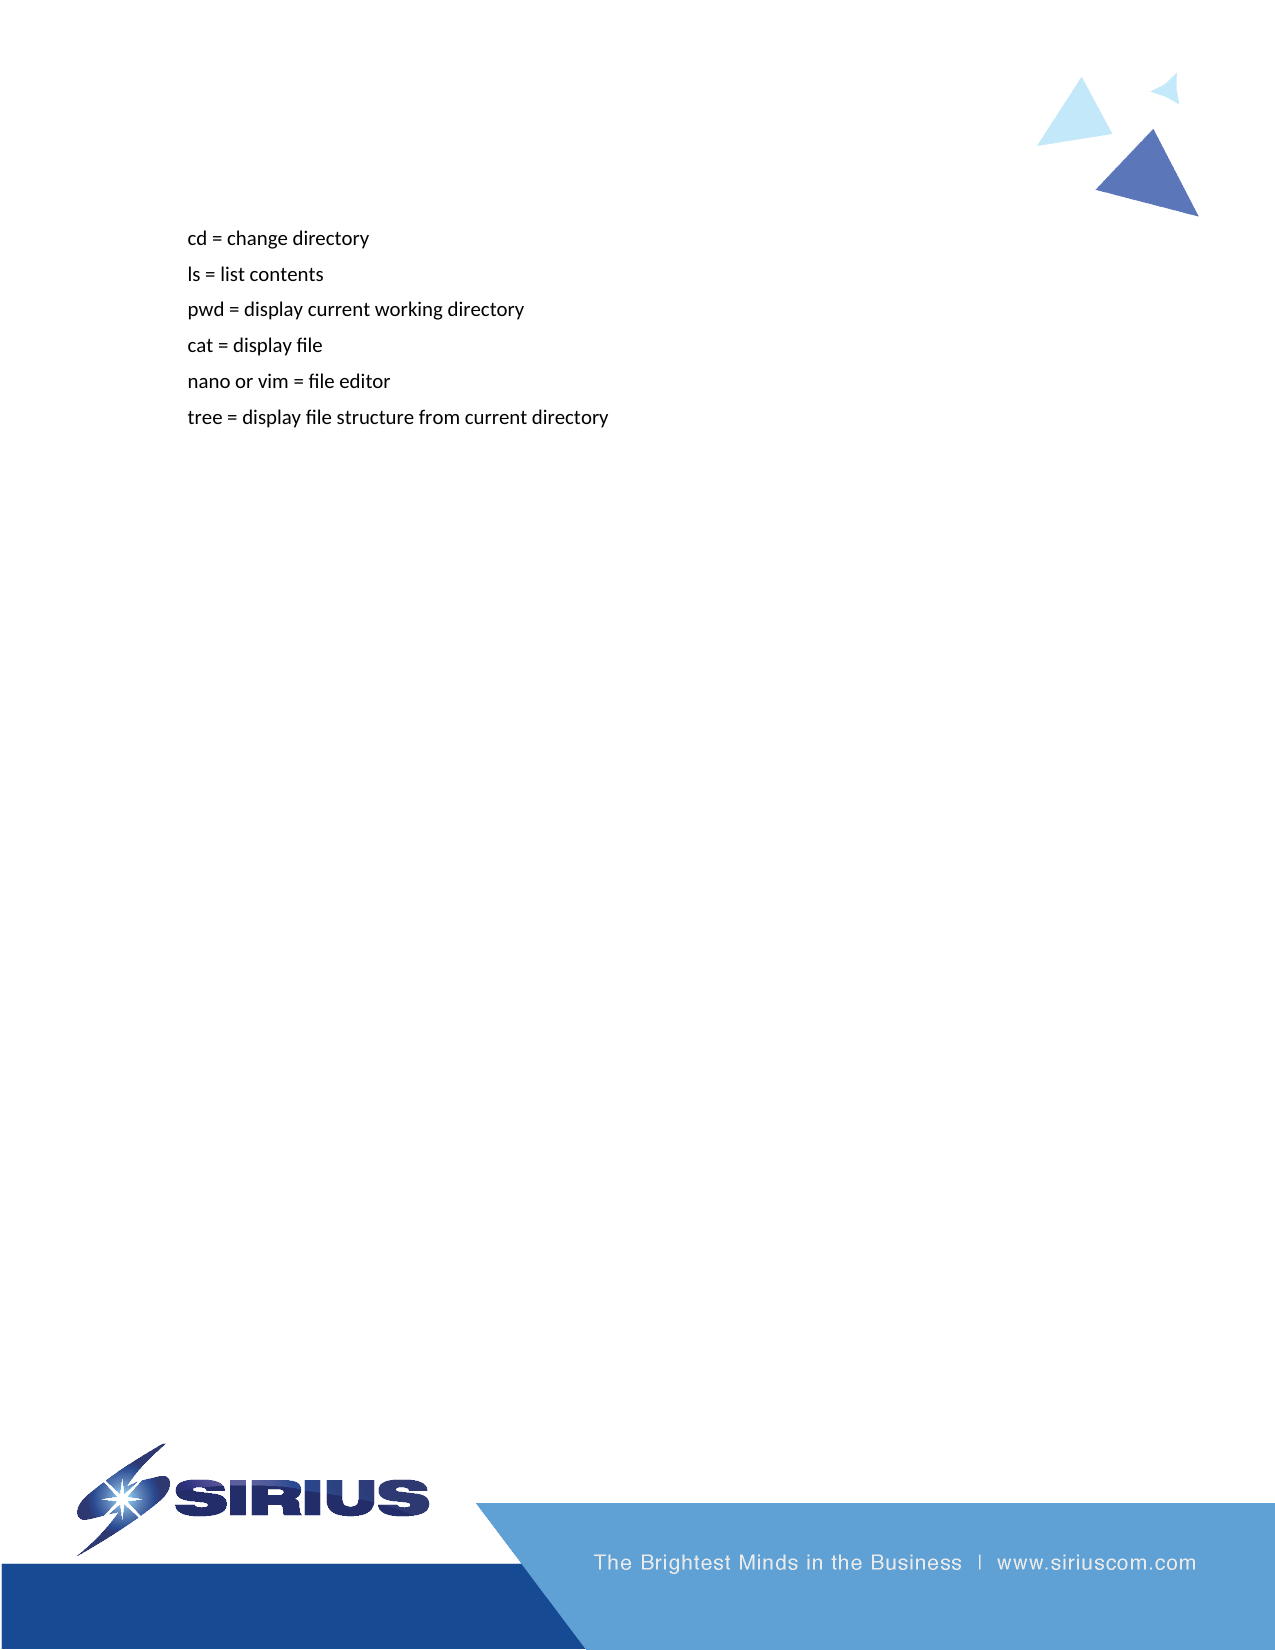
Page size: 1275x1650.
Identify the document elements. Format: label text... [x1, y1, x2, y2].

text ls = list contents [187, 261, 1200, 286]
picture [0, 0, 1275, 1650]
text pwd = display current working directory [187, 297, 1200, 322]
text tree = display file structure from current directory [187, 404, 1200, 429]
text cd = change directory [187, 225, 1200, 250]
text cat = display file [187, 332, 1200, 358]
text nano or vim = file editor [187, 368, 1200, 394]
